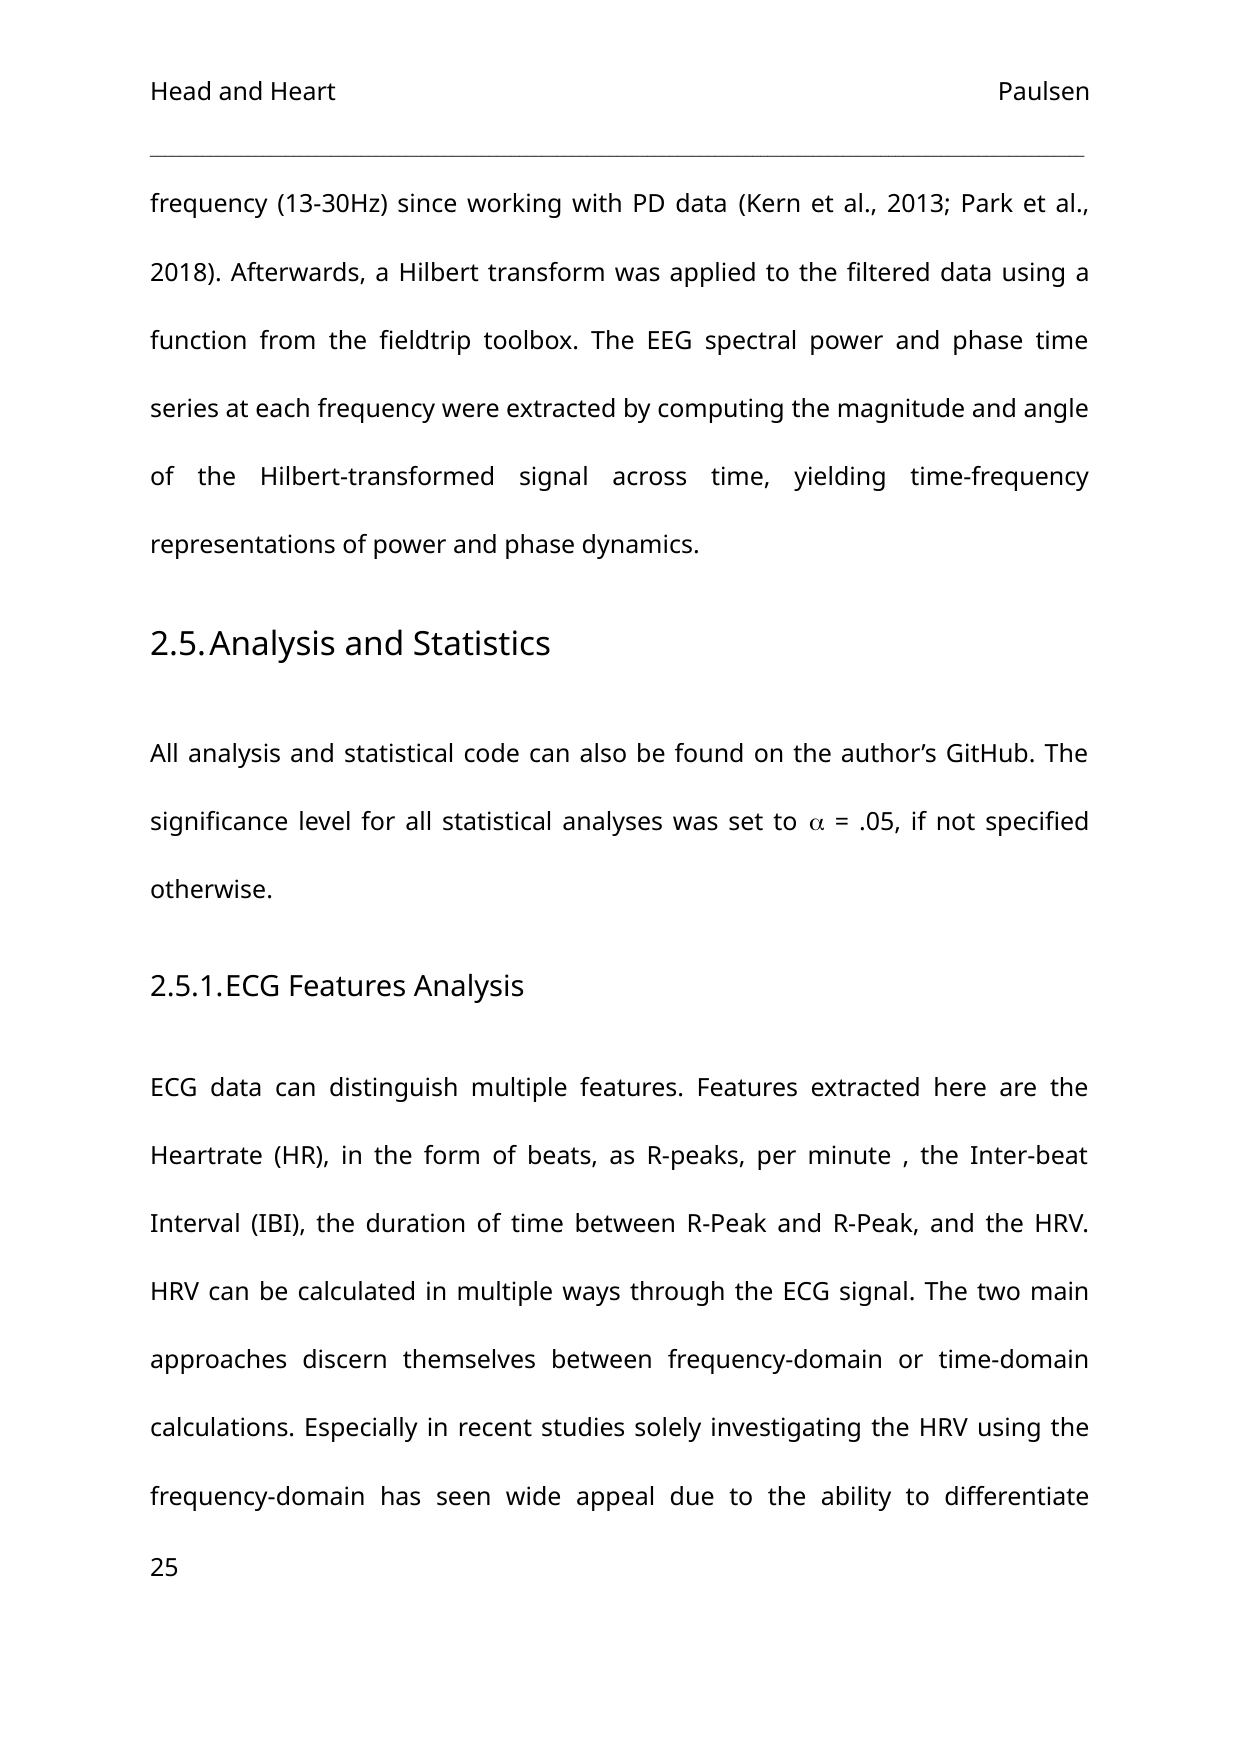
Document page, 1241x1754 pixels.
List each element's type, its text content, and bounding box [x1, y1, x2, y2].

subtitle ECG Features Analysis [150, 965, 1090, 1005]
text All analysis and statistical code can also be found on the author’s GitHub. The significance level for all statistical analyses was set to = .05, if not specified otherwise. [150, 736, 1090, 906]
subtitle Analysis and Statistics [150, 620, 1090, 665]
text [150, 1069, 1090, 1512]
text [150, 186, 1090, 561]
